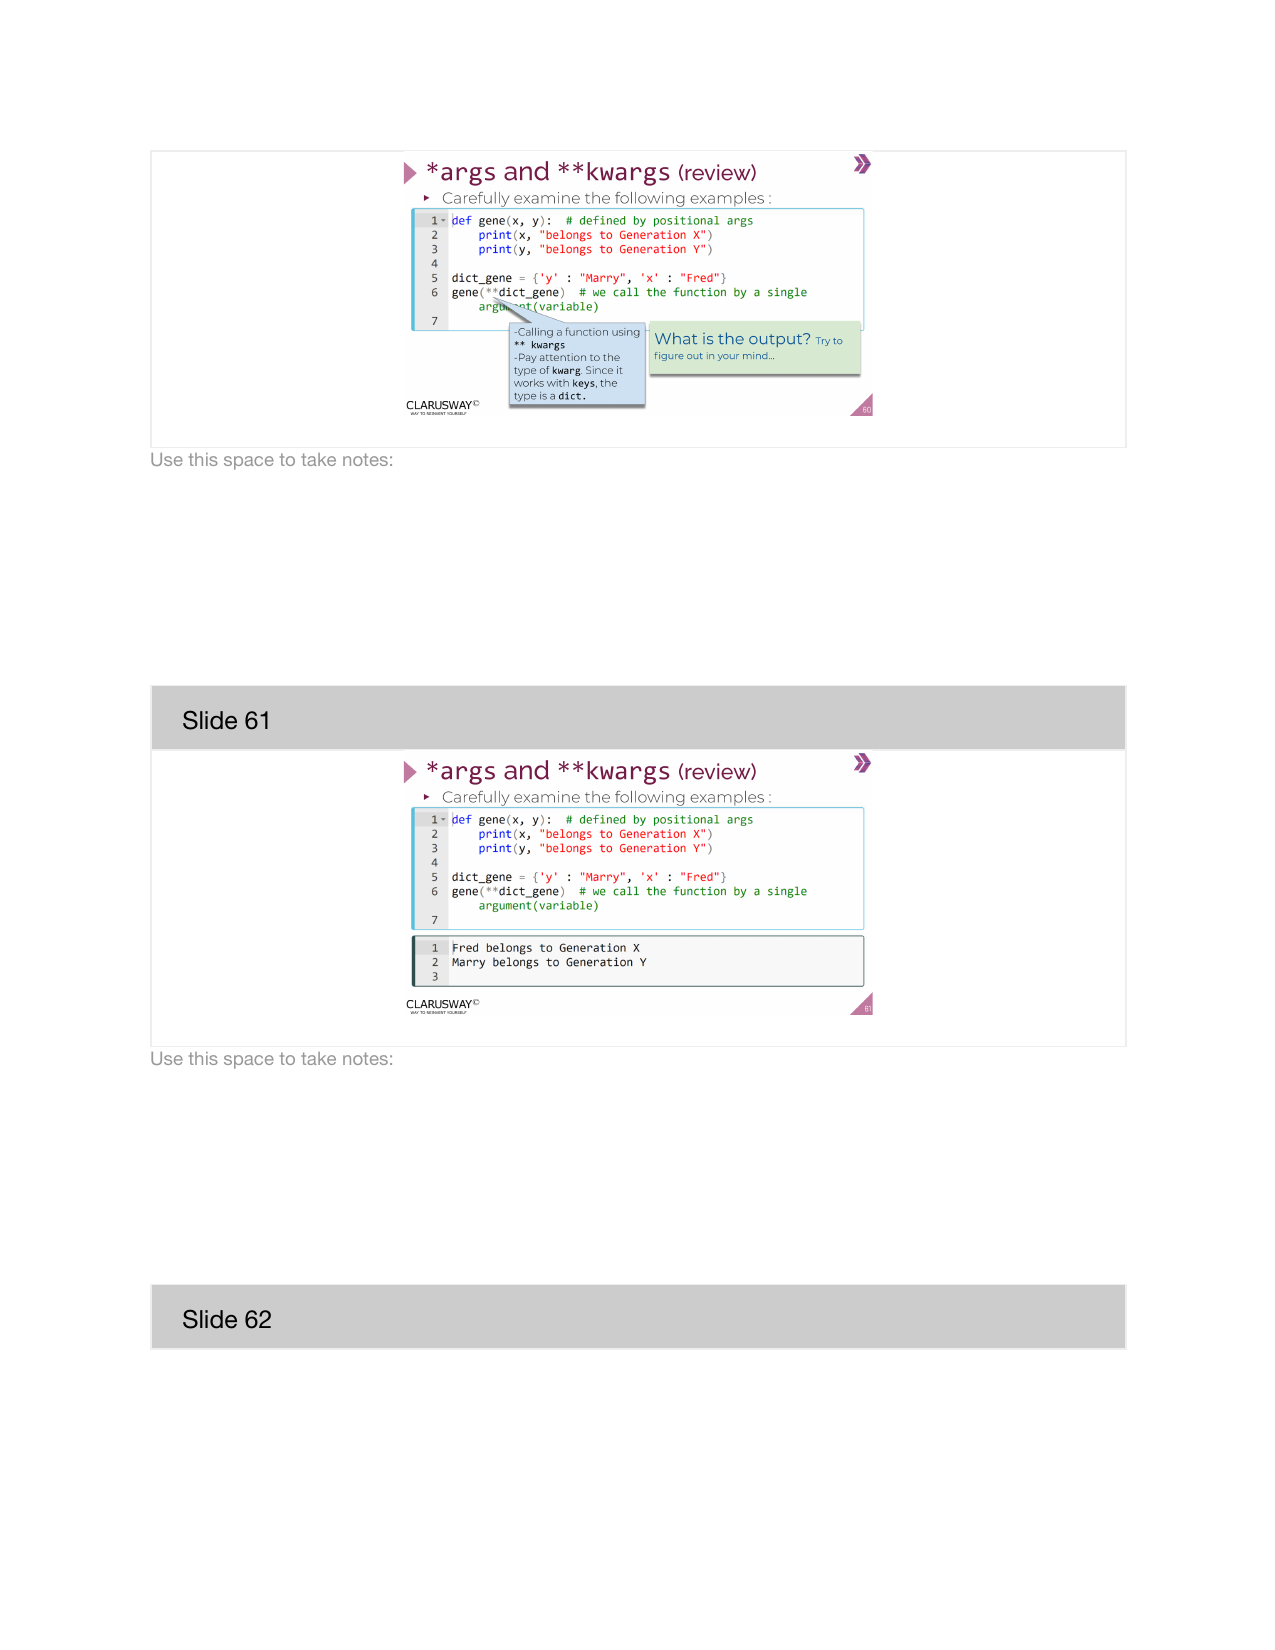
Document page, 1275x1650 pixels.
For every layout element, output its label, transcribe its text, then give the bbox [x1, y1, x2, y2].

table_cell [152, 751, 1125, 1046]
table_cell [152, 152, 1125, 447]
picture [403, 750, 873, 1015]
text Use this space to take notes: [150, 448, 1125, 472]
table_header Slide 62 [152, 1285, 1125, 1348]
table_header Slide 61 [152, 686, 1125, 749]
text Use this space to take notes: [150, 1047, 1125, 1071]
picture [403, 151, 873, 416]
